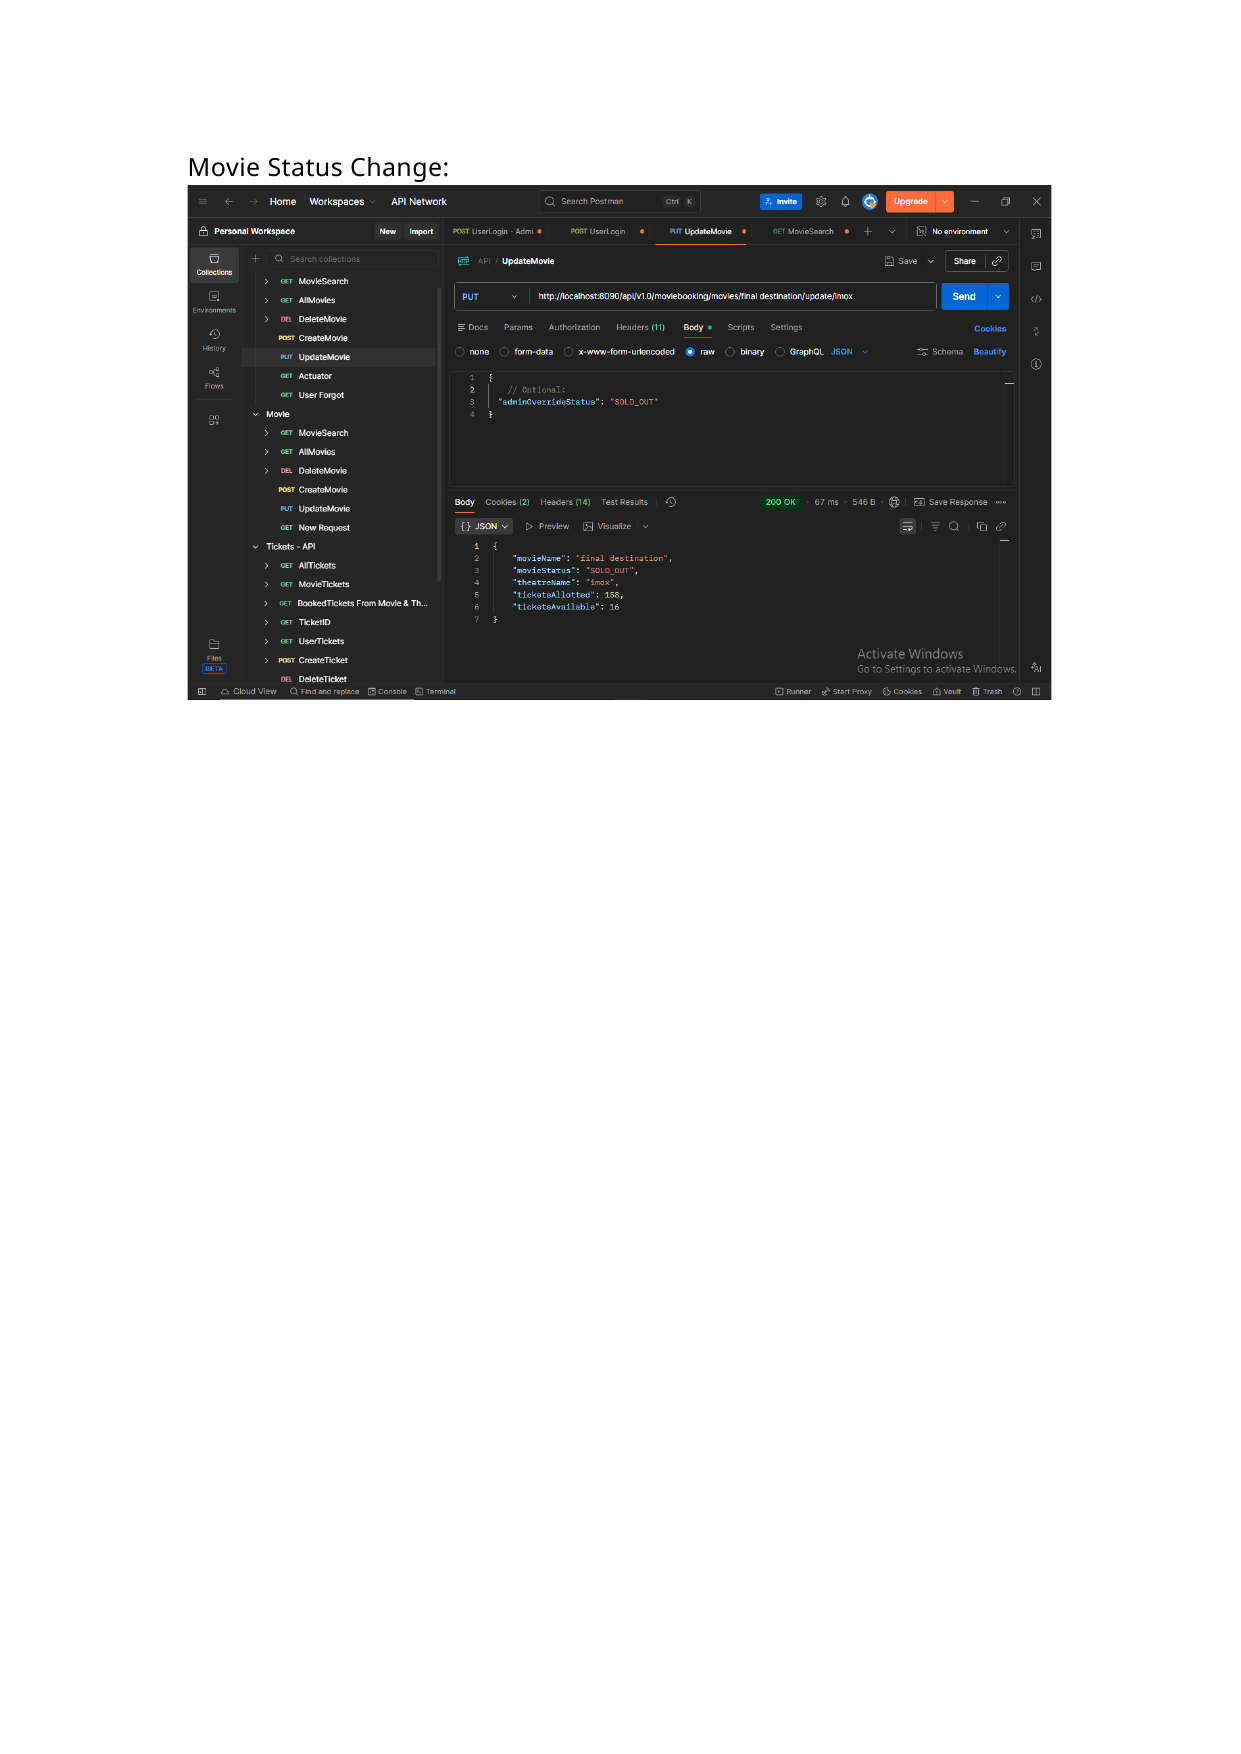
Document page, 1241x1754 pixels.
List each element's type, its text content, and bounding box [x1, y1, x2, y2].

subtitle Movie Status Change: [187, 150, 1053, 184]
picture [187, 185, 1052, 700]
